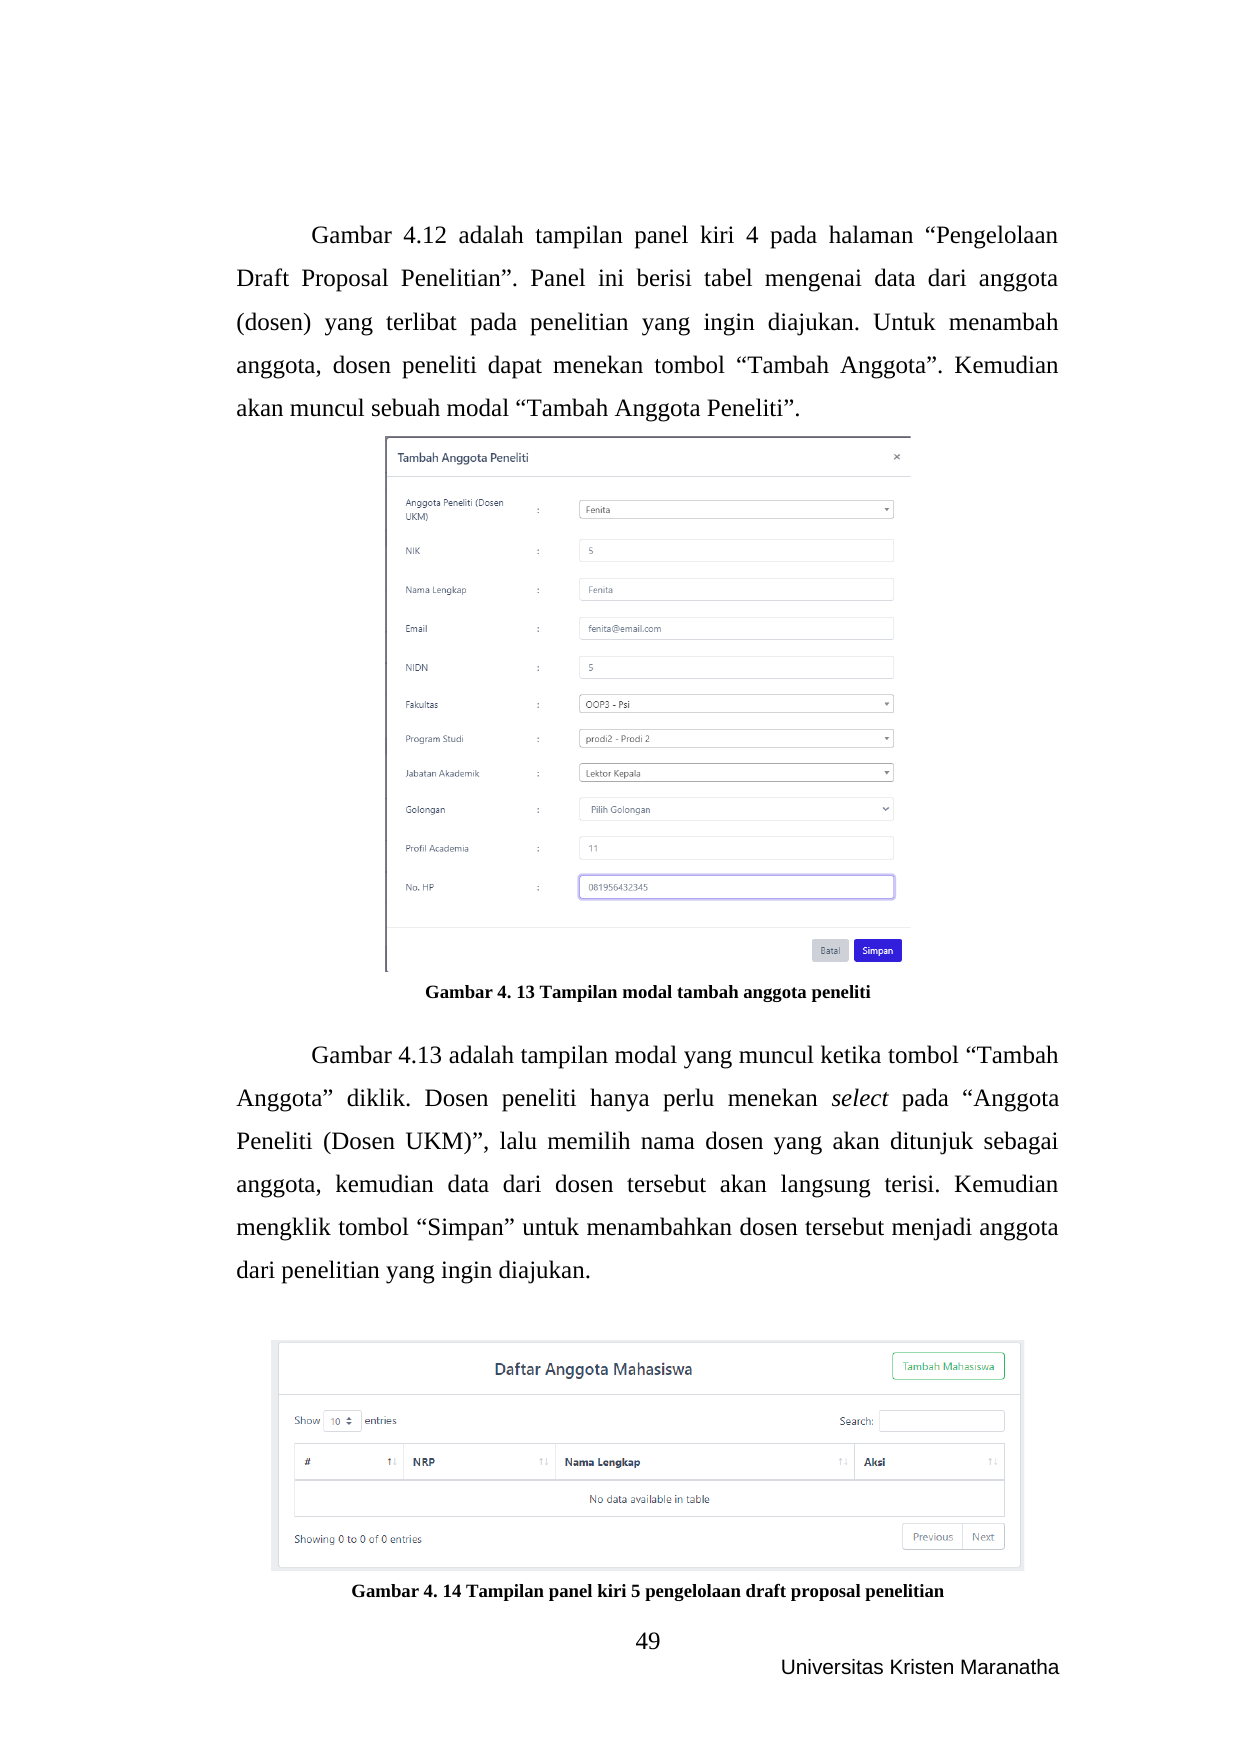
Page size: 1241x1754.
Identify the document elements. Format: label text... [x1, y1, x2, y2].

picture [385, 436, 911, 972]
text Gambar 4.13 adalah tampilan modal yang muncul ketika tombol “Tambah Anggota” diklik. Dosen peneliti hanya perlu menekan select pada “Anggota Peneliti (Dosen UKM)”, lalu memilih nama dosen yang akan ditunjuk sebagai anggota, kemudian data dari dosen tersebut akan langsung terisi. Kemudian mengklik tombol “Simpan” untuk menambahkan dosen tersebut menjadi anggota dari penelitian yang ingin diajukan. [236, 1040, 1059, 1284]
text Gambar 4.12 adalah tampilan panel kiri 4 pada halaman “Pengelolaan Draft Proposal Penelitian”. Panel ini berisi tabel mengenai data dari anggota (dosen) yang terlibat pada penelitian yang ingin diajukan. Untuk menambah anggota, dosen peneliti dapat menekan tombol “Tambah Anggota”. Kemudian akan muncul sebuah modal “Tambah Anggota Peneliti”. [236, 220, 1059, 422]
picture [271, 1340, 1025, 1571]
